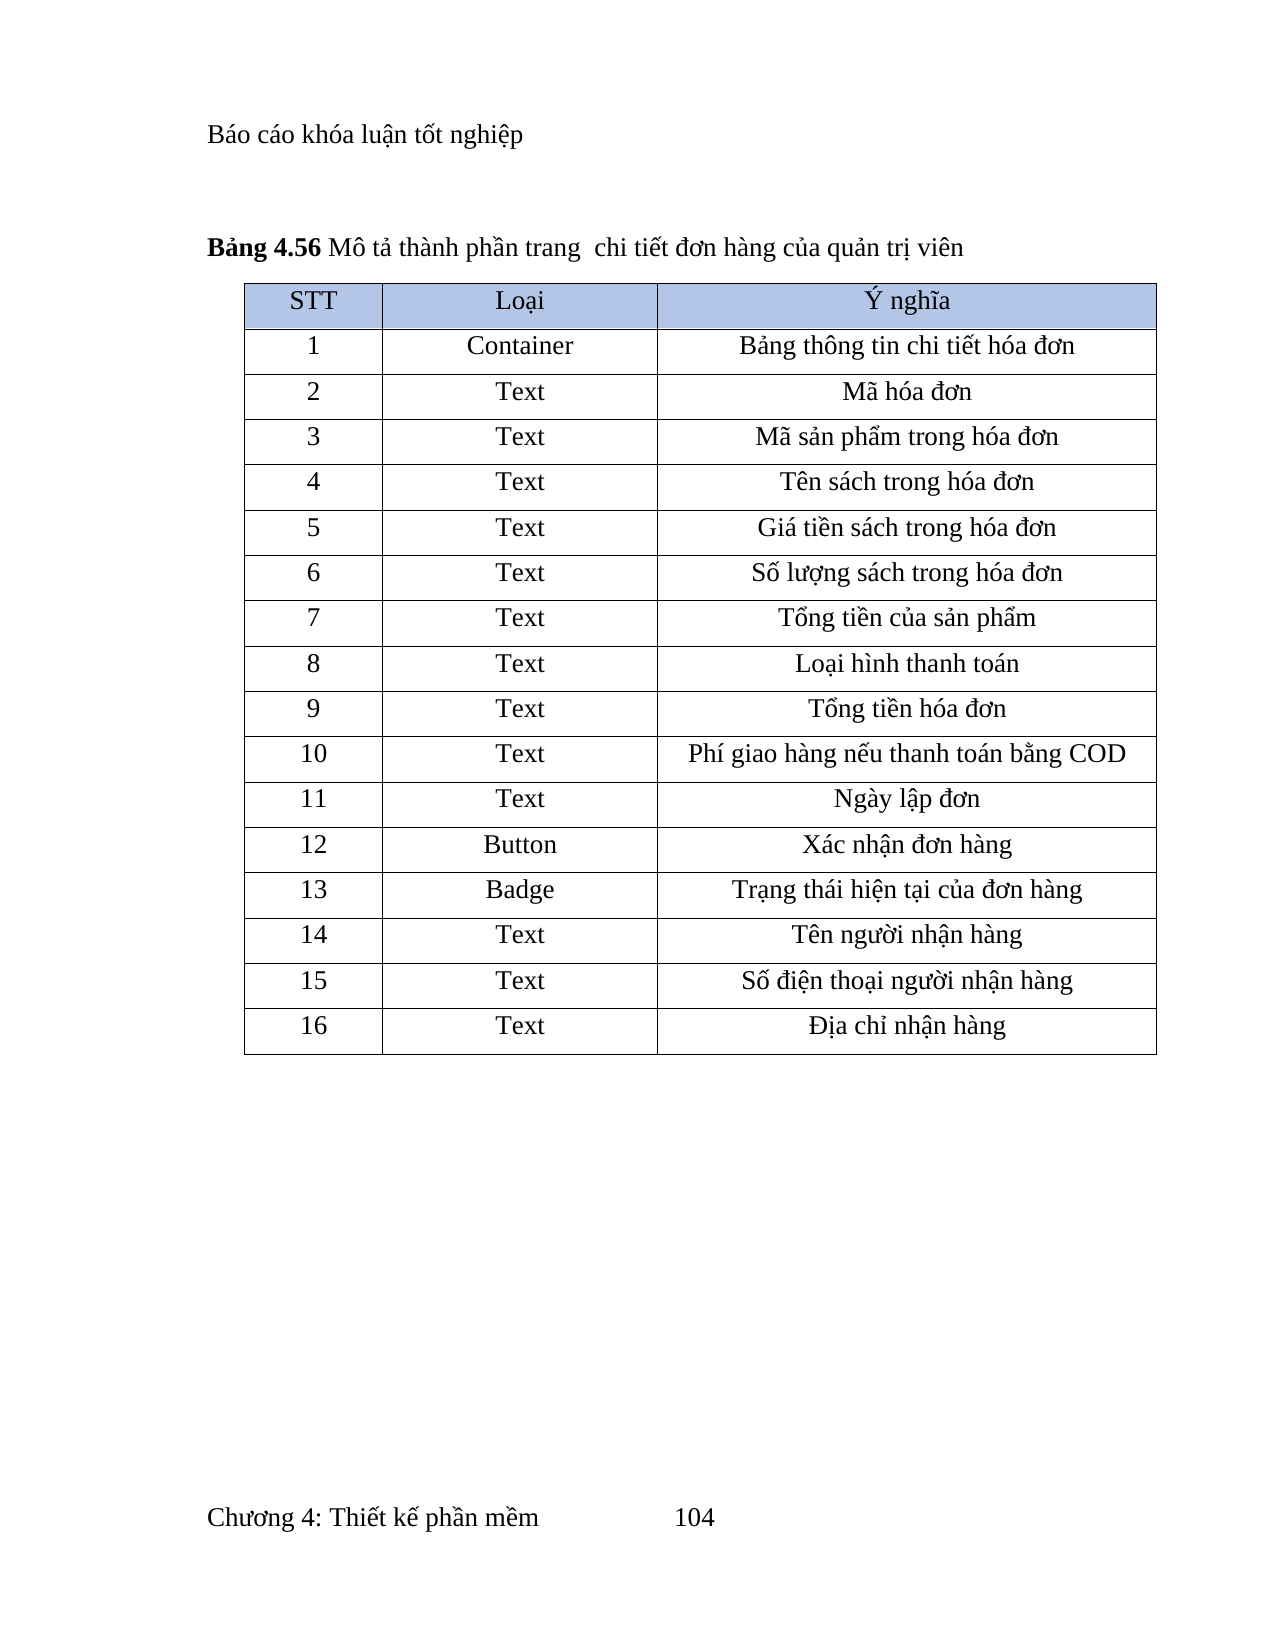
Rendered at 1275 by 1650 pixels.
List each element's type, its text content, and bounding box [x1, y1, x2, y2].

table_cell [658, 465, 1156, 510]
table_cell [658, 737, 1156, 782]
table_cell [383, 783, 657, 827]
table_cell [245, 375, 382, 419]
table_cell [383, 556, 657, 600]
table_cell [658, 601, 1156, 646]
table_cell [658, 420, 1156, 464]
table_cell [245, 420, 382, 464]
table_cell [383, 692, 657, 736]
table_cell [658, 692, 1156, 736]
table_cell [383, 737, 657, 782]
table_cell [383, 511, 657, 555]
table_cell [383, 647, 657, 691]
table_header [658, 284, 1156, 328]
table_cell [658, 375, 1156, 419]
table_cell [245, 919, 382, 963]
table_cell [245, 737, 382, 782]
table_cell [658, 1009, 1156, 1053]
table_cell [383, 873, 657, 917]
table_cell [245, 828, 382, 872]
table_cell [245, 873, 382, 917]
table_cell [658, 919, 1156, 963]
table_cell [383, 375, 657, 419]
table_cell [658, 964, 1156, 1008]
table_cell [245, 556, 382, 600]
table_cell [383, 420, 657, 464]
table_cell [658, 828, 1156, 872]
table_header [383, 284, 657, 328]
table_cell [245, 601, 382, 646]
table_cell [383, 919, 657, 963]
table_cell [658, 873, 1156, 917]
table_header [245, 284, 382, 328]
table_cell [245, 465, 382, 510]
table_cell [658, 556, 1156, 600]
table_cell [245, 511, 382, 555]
text Bảng 4.56 Mô tả thành phần trang chi tiết đơn hàng của quản trị viên [207, 231, 1157, 262]
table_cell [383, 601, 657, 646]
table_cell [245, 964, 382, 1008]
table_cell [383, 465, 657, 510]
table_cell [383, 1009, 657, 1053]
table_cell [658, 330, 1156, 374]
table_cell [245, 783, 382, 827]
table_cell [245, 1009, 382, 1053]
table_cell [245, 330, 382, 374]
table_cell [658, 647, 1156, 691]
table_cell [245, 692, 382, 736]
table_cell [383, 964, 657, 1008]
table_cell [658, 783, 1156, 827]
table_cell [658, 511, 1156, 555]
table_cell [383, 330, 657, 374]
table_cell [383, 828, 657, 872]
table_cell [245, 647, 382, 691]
